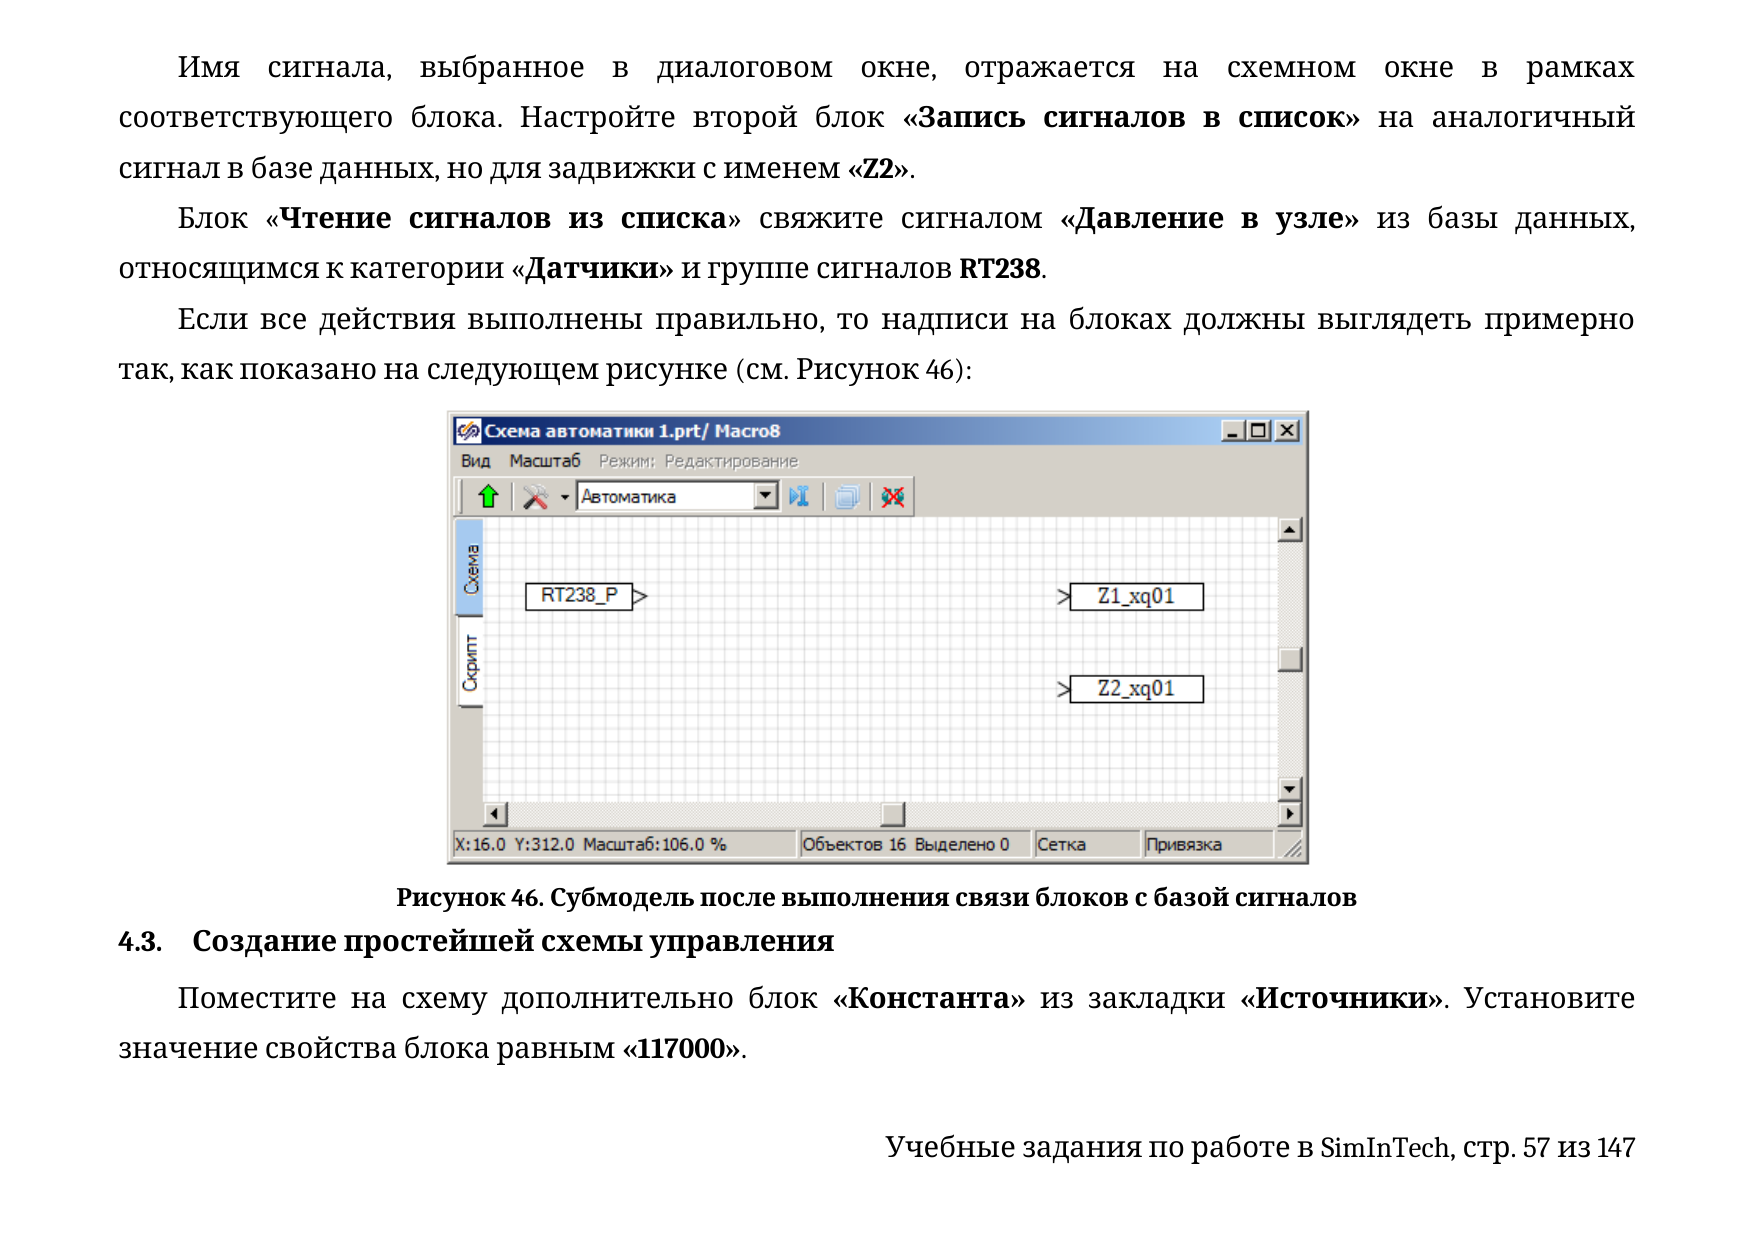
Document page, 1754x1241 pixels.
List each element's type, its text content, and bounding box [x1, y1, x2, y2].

text Имя сигнала, выбранное в диалоговом окне, отражается на схемном окне в рамках соответствующего блока. Настройте второй блок «Запись сигналов в список» на аналогичный сигнал в базе данных, но для задвижки с именем «Z2». [118, 51, 1636, 185]
text Блок «Чтение сигналов из списка» свяжите сигналом «Давление в узле» из базы данных, относящимся к категории «Датчики» и группе сигналов RT238. [118, 202, 1636, 286]
subtitle Создание простейшей схемы управления [118, 926, 1636, 959]
text Поместите на схему дополнительно блок «Константа» из закладки «Источники». Установите значение свойства блока равным «117000». [118, 982, 1636, 1066]
picture [441, 403, 1313, 868]
